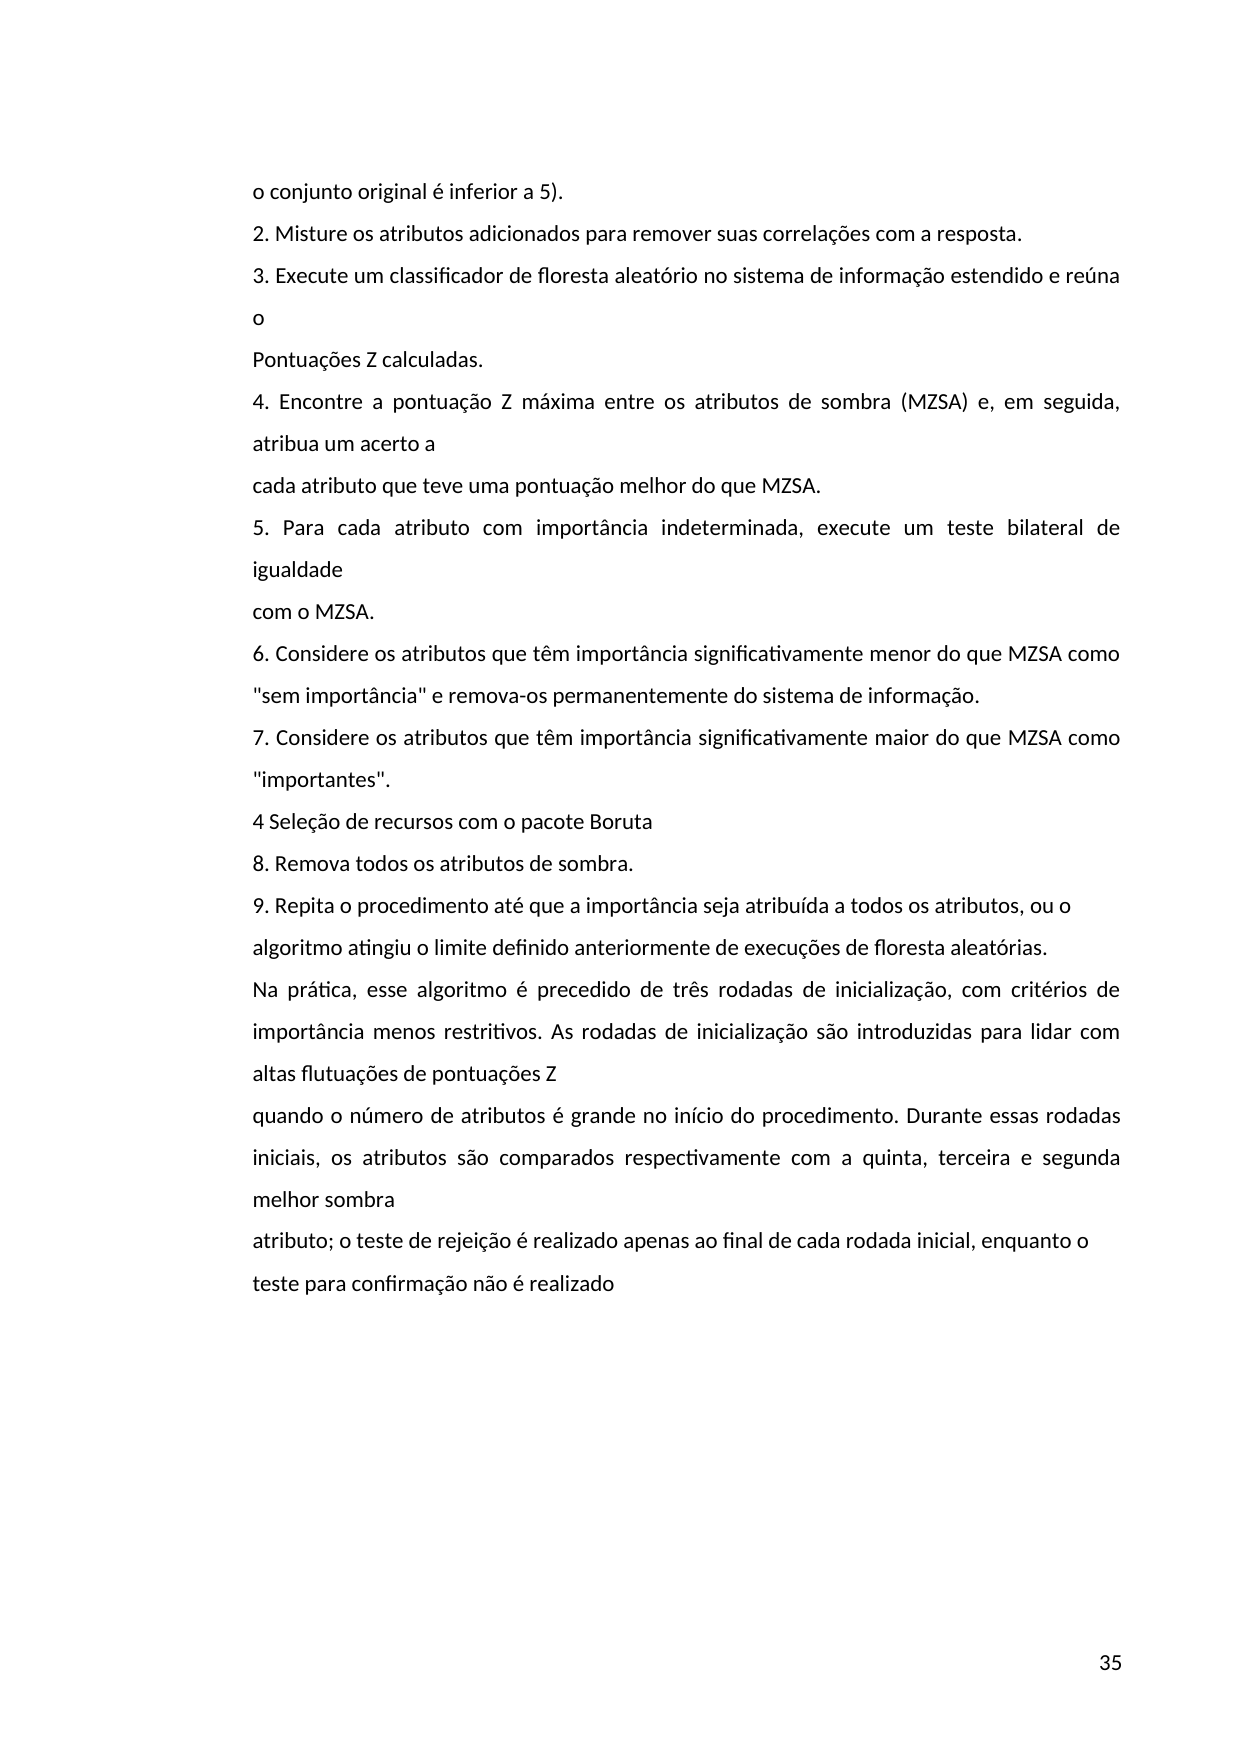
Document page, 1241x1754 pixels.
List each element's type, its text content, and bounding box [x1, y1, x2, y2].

list 4 Seleção de recursos com o pacote Boruta [252, 807, 1122, 835]
list 8. Remova todos os atributos de sombra. [252, 849, 1122, 877]
list 6. Considere os atributos que têm importância significativamente menor do que MZSA como "sem importância" e remova-os permanentemente do sistema de informação. [252, 639, 1122, 709]
list 3. Execute um classificador de floresta aleatório no sistema de informação estendido e reúna o [252, 261, 1122, 331]
list 2. Misture os atributos adicionados para remover suas correlações com a resposta. [252, 219, 1122, 247]
list 9. Repita o procedimento até que a importância seja atribuída a todos os atributos, ou o [252, 891, 1122, 919]
list 4. Encontre a pontuação Z máxima entre os atributos de sombra (MZSA) e, em seguida, atribua um acerto a [252, 387, 1122, 457]
list teste para confirmação não é realizado [252, 1269, 1122, 1297]
list quando o número de atributos é grande no início do procedimento. Durante essas rodadas iniciais, os atributos são comparados respectivamente com a quinta, terceira e segunda melhor sombra [252, 1101, 1122, 1213]
list Pontuações Z calculadas. [252, 345, 1122, 373]
list algoritmo atingiu o limite definido anteriormente de execuções de floresta aleatórias. [252, 933, 1122, 961]
list Na prática, esse algoritmo é precedido de três rodadas de inicialização, com critérios de importância menos restritivos. As rodadas de inicialização são introduzidas para lidar com altas flutuações de pontuações Z [252, 975, 1122, 1087]
list 5. Para cada atributo com importância indeterminada, execute um teste bilateral de igualdade [252, 513, 1122, 583]
list atributo; o teste de rejeição é realizado apenas ao final de cada rodada inicial, enquanto o [252, 1227, 1122, 1255]
list 7. Considere os atributos que têm importância significativamente maior do que MZSA como "importantes". [252, 723, 1122, 793]
list o conjunto original é inferior a 5). [252, 177, 1122, 205]
list cada atributo que teve uma pontuação melhor do que MZSA. [252, 471, 1122, 499]
list com o MZSA. [252, 597, 1122, 625]
